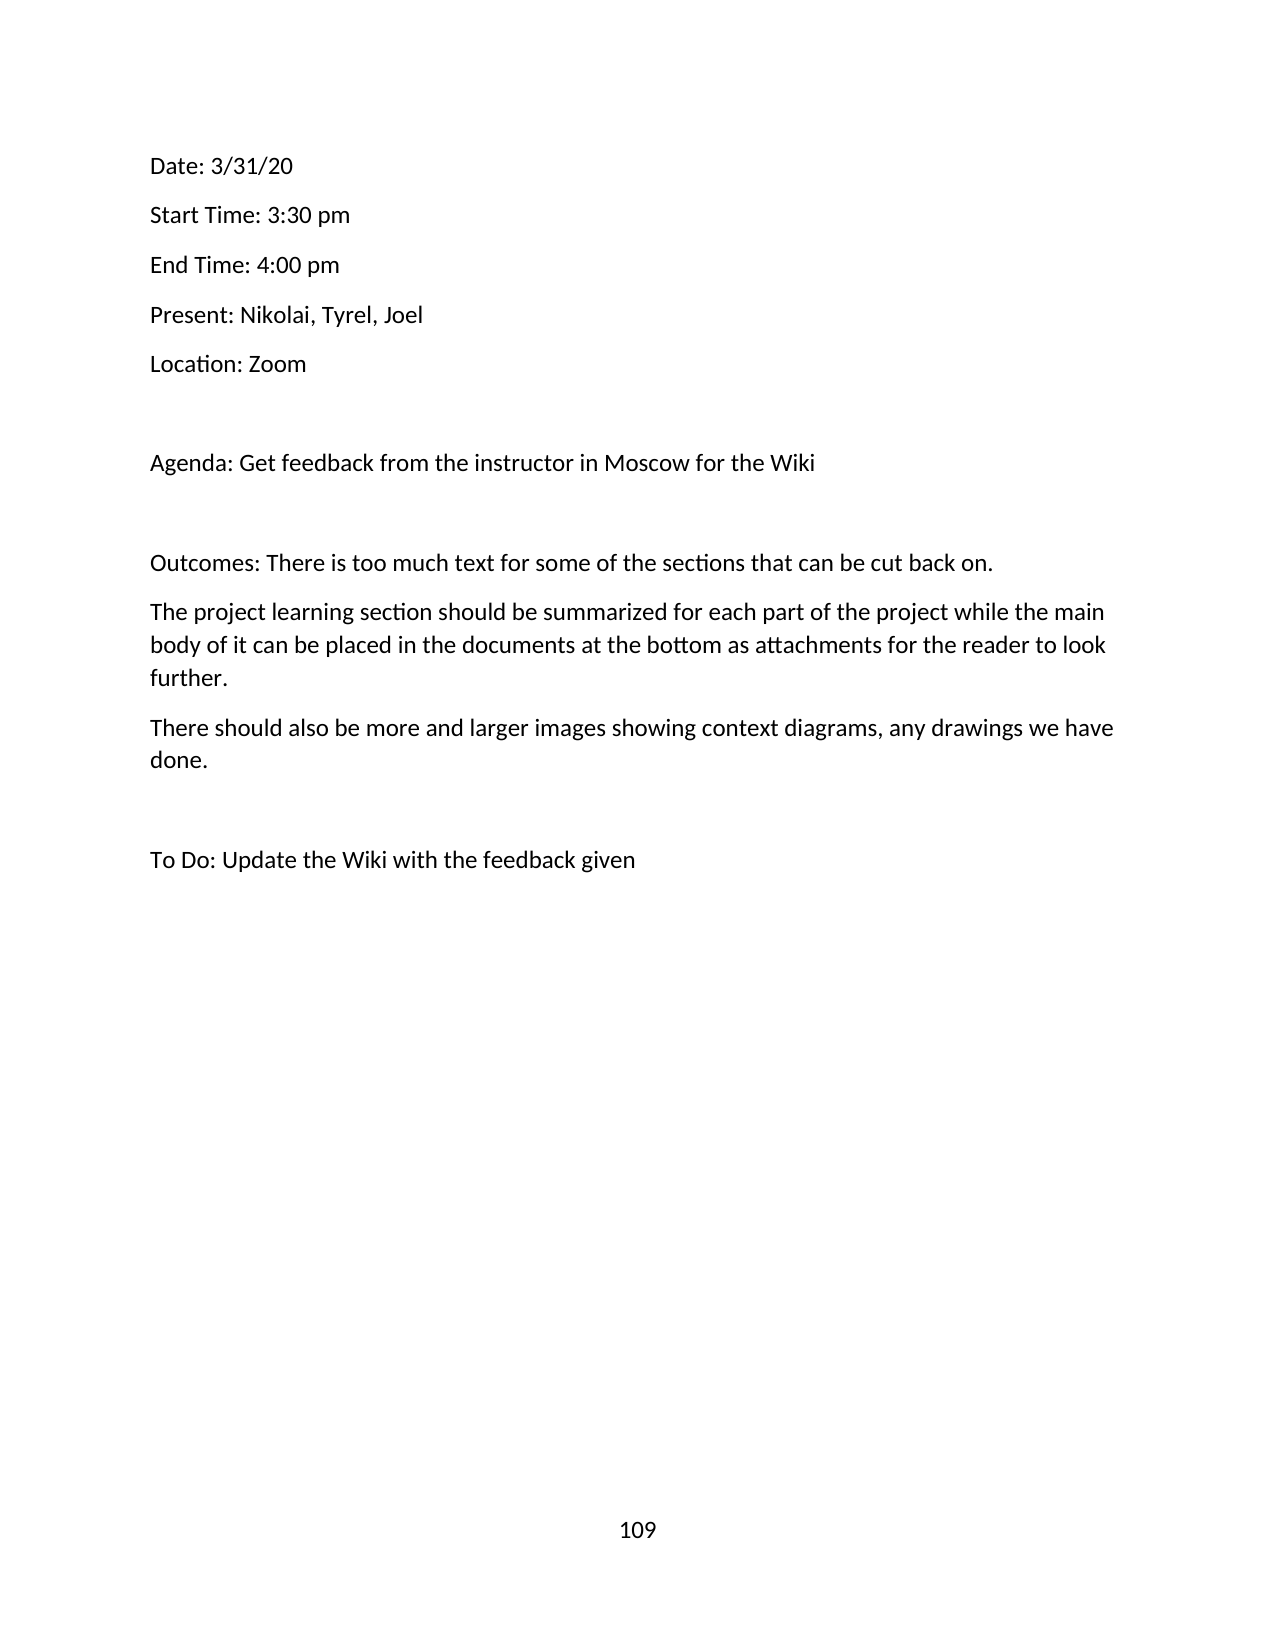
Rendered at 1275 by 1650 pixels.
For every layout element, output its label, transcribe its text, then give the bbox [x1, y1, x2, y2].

text Start Time: 3:30 pm [150, 199, 1125, 230]
text Outcomes: There is too much text for some of the sections that can be cut back on. [150, 547, 1125, 577]
text Location: Zoom [150, 348, 1125, 379]
text Present: Nikolai, Tyrel, Joel [150, 299, 1125, 329]
text Agenda: Get feedback from the instructor in Moscow for the Wiki [150, 447, 1125, 478]
text The project learning section should be summarized for each part of the project while the main body of it can be placed in the documents at the bottom as attachments for the reader to look further. [150, 596, 1125, 693]
text There should also be more and larger images showing context diagrams, any drawings we have done. [150, 712, 1125, 775]
text End Time: 4:00 pm [150, 249, 1125, 280]
text Date: 3/31/20 [150, 150, 1125, 181]
text To Do: Update the Wiki with the feedback given [150, 844, 1125, 874]
